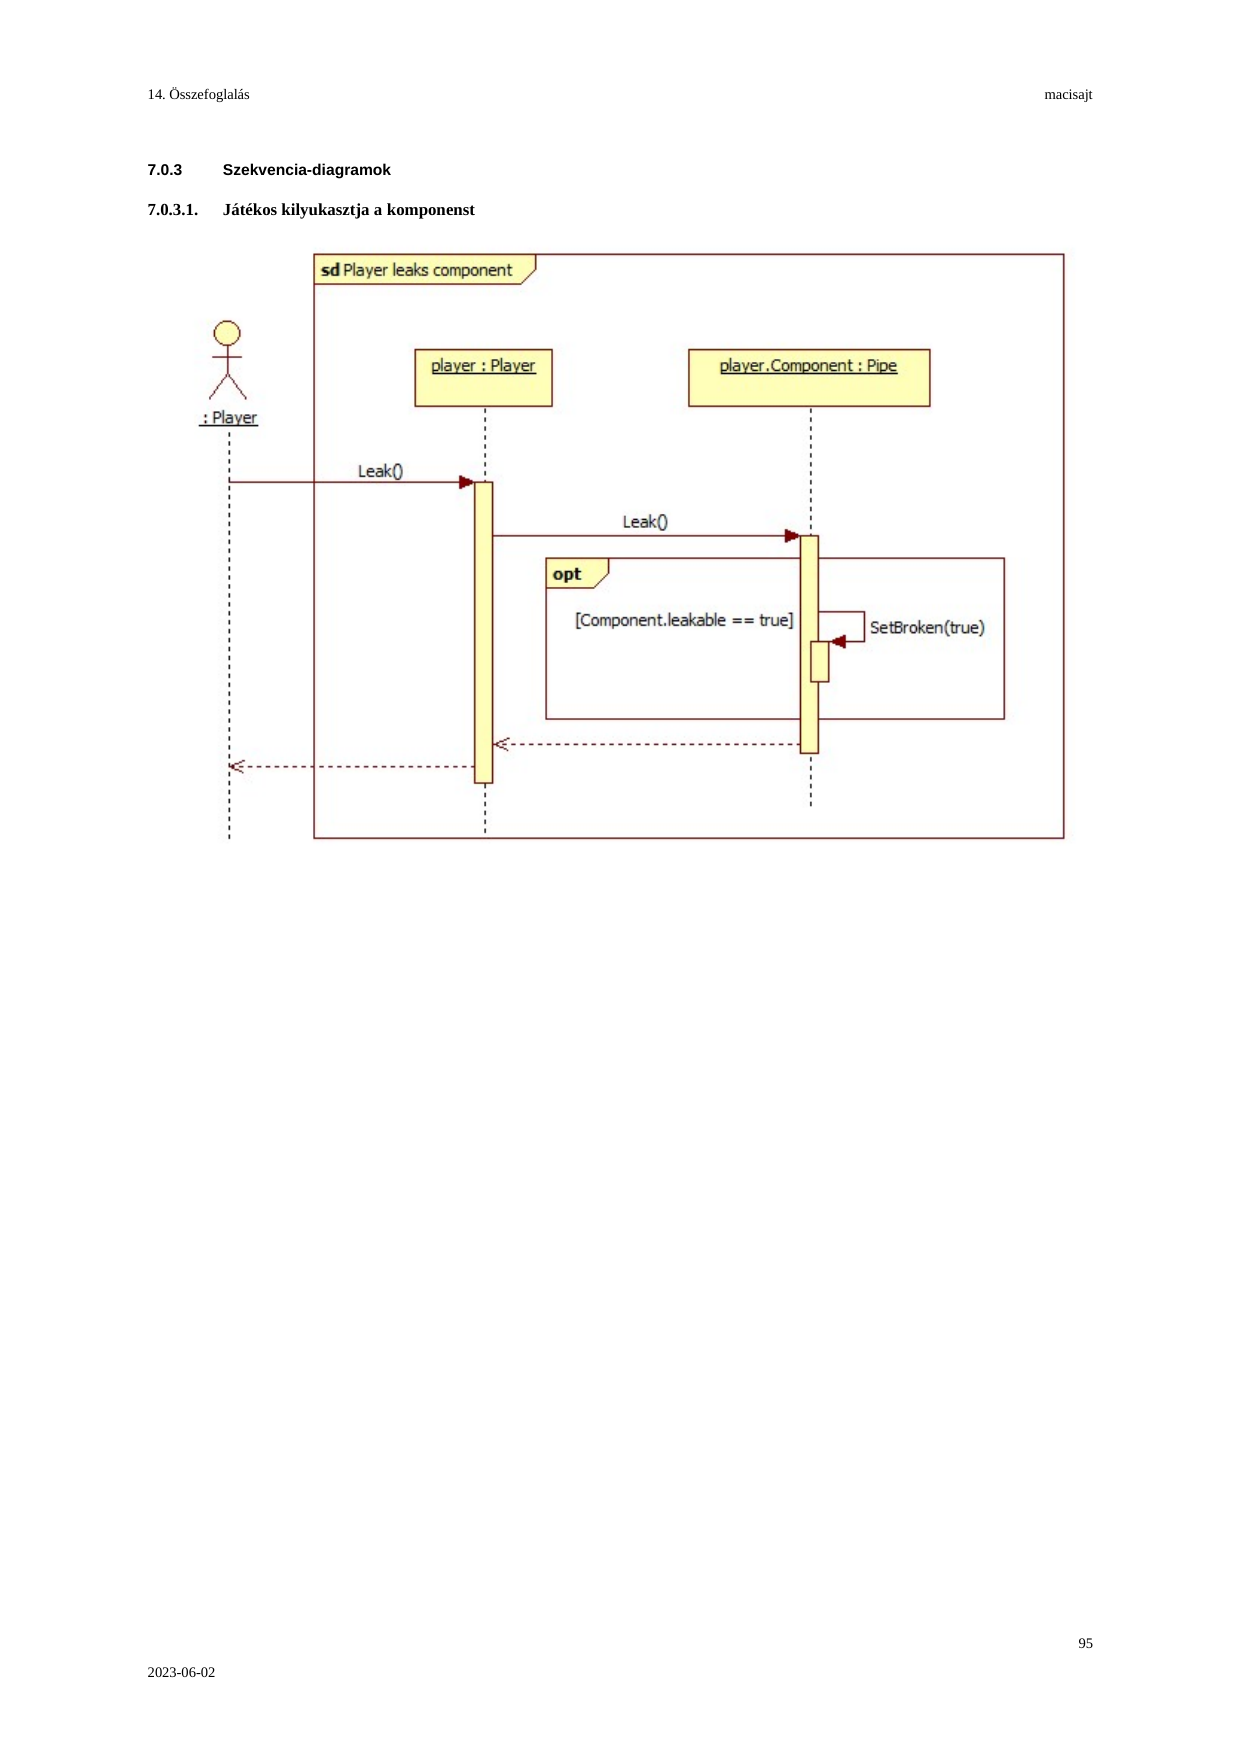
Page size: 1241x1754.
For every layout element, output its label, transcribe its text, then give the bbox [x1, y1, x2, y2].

picture [147, 225, 1093, 869]
subtitle Játékos kilyukasztja a komponenst [147, 185, 1093, 219]
subtitle Szekvencia-diagramok [147, 148, 1093, 179]
